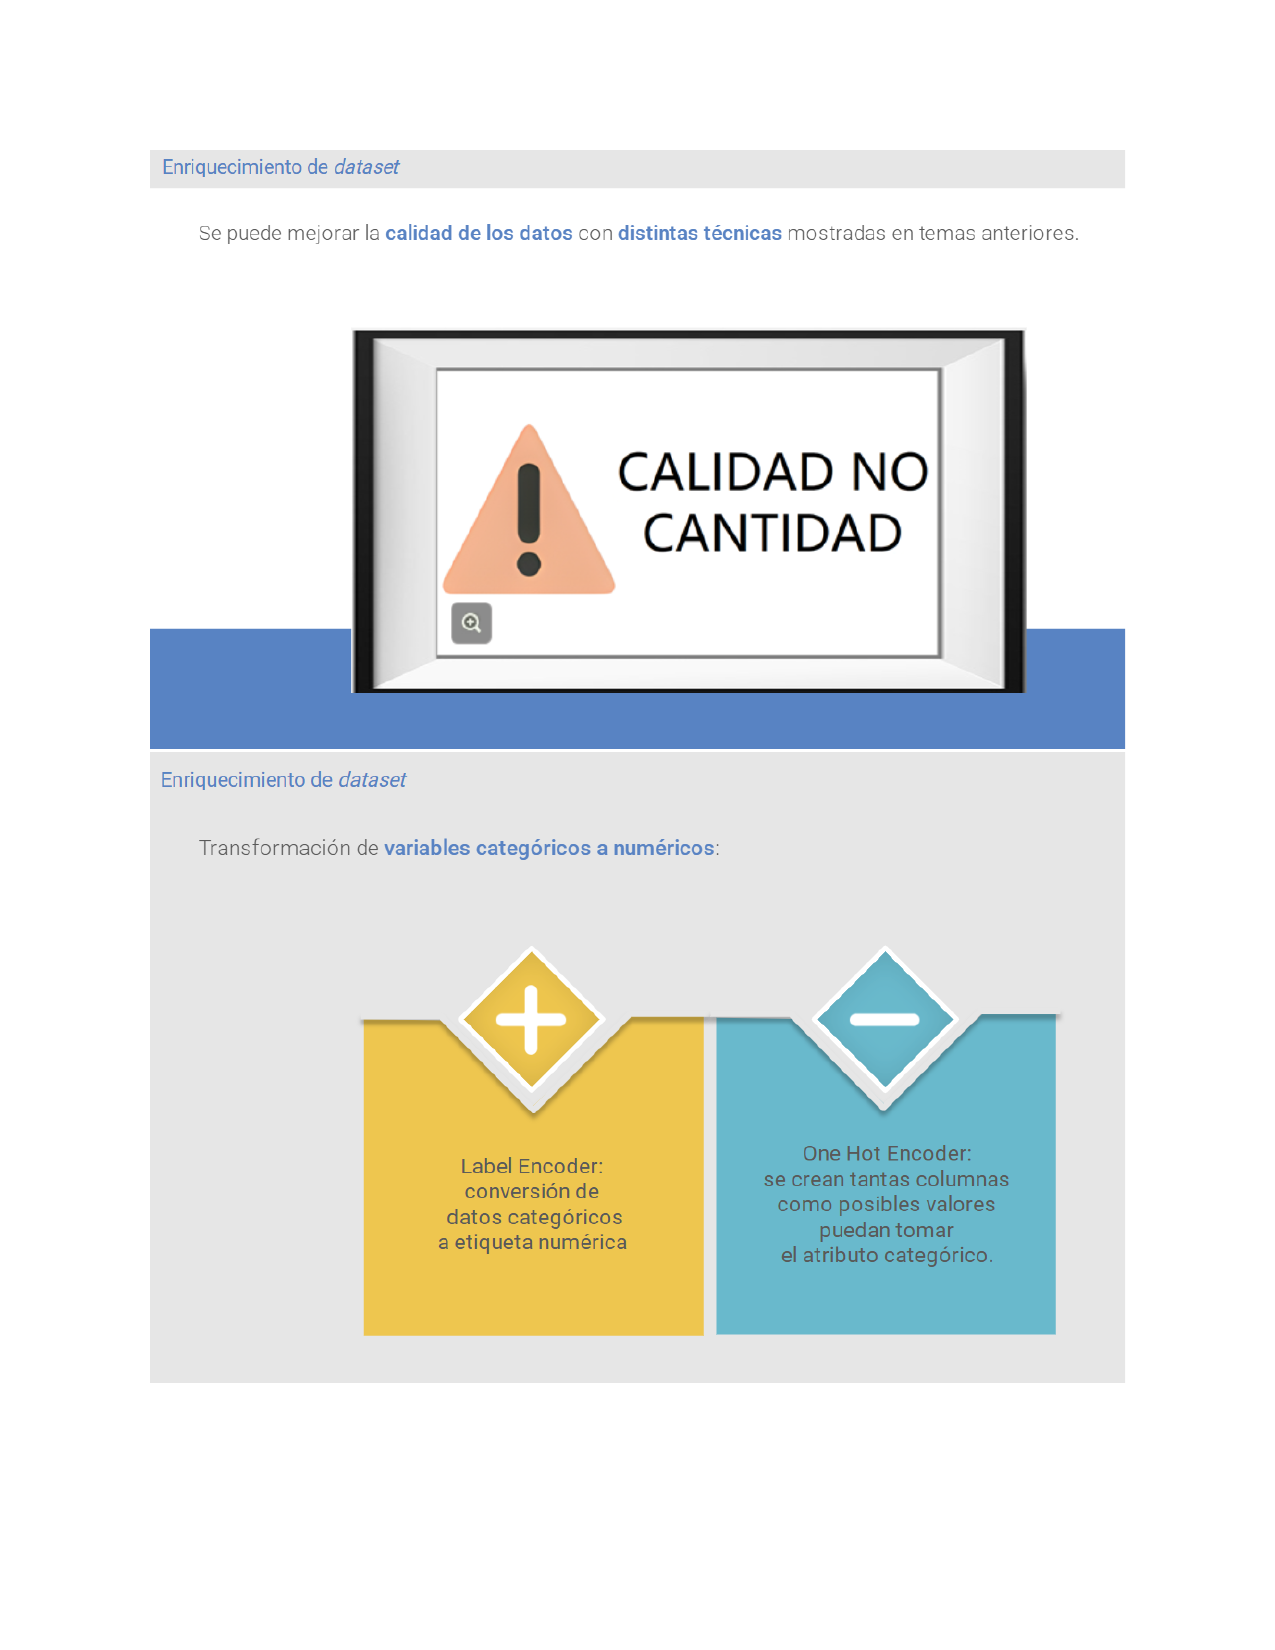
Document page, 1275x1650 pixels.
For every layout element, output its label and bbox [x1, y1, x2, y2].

picture [150, 752, 1125, 1383]
picture [150, 150, 1125, 749]
